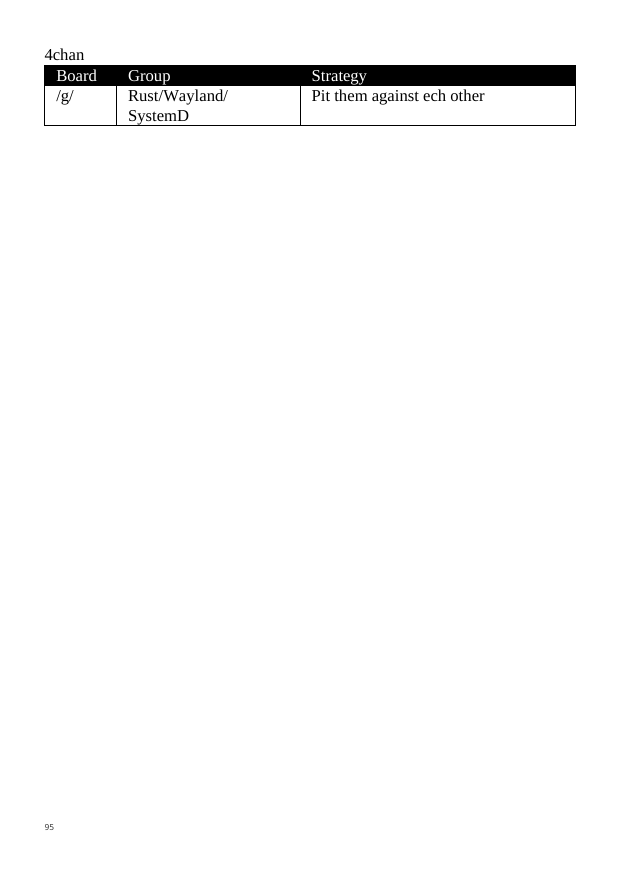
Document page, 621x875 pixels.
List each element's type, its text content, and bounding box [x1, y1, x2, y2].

table_cell Pit them against ech other [301, 86, 575, 124]
text 4chan [44, 44, 576, 63]
table_header Strategy [301, 66, 575, 85]
table_header Board [45, 66, 116, 85]
table_cell /g/ [45, 86, 116, 124]
table_cell Rust/Wayland/SystemD [117, 86, 300, 124]
table_header Group [117, 66, 300, 85]
